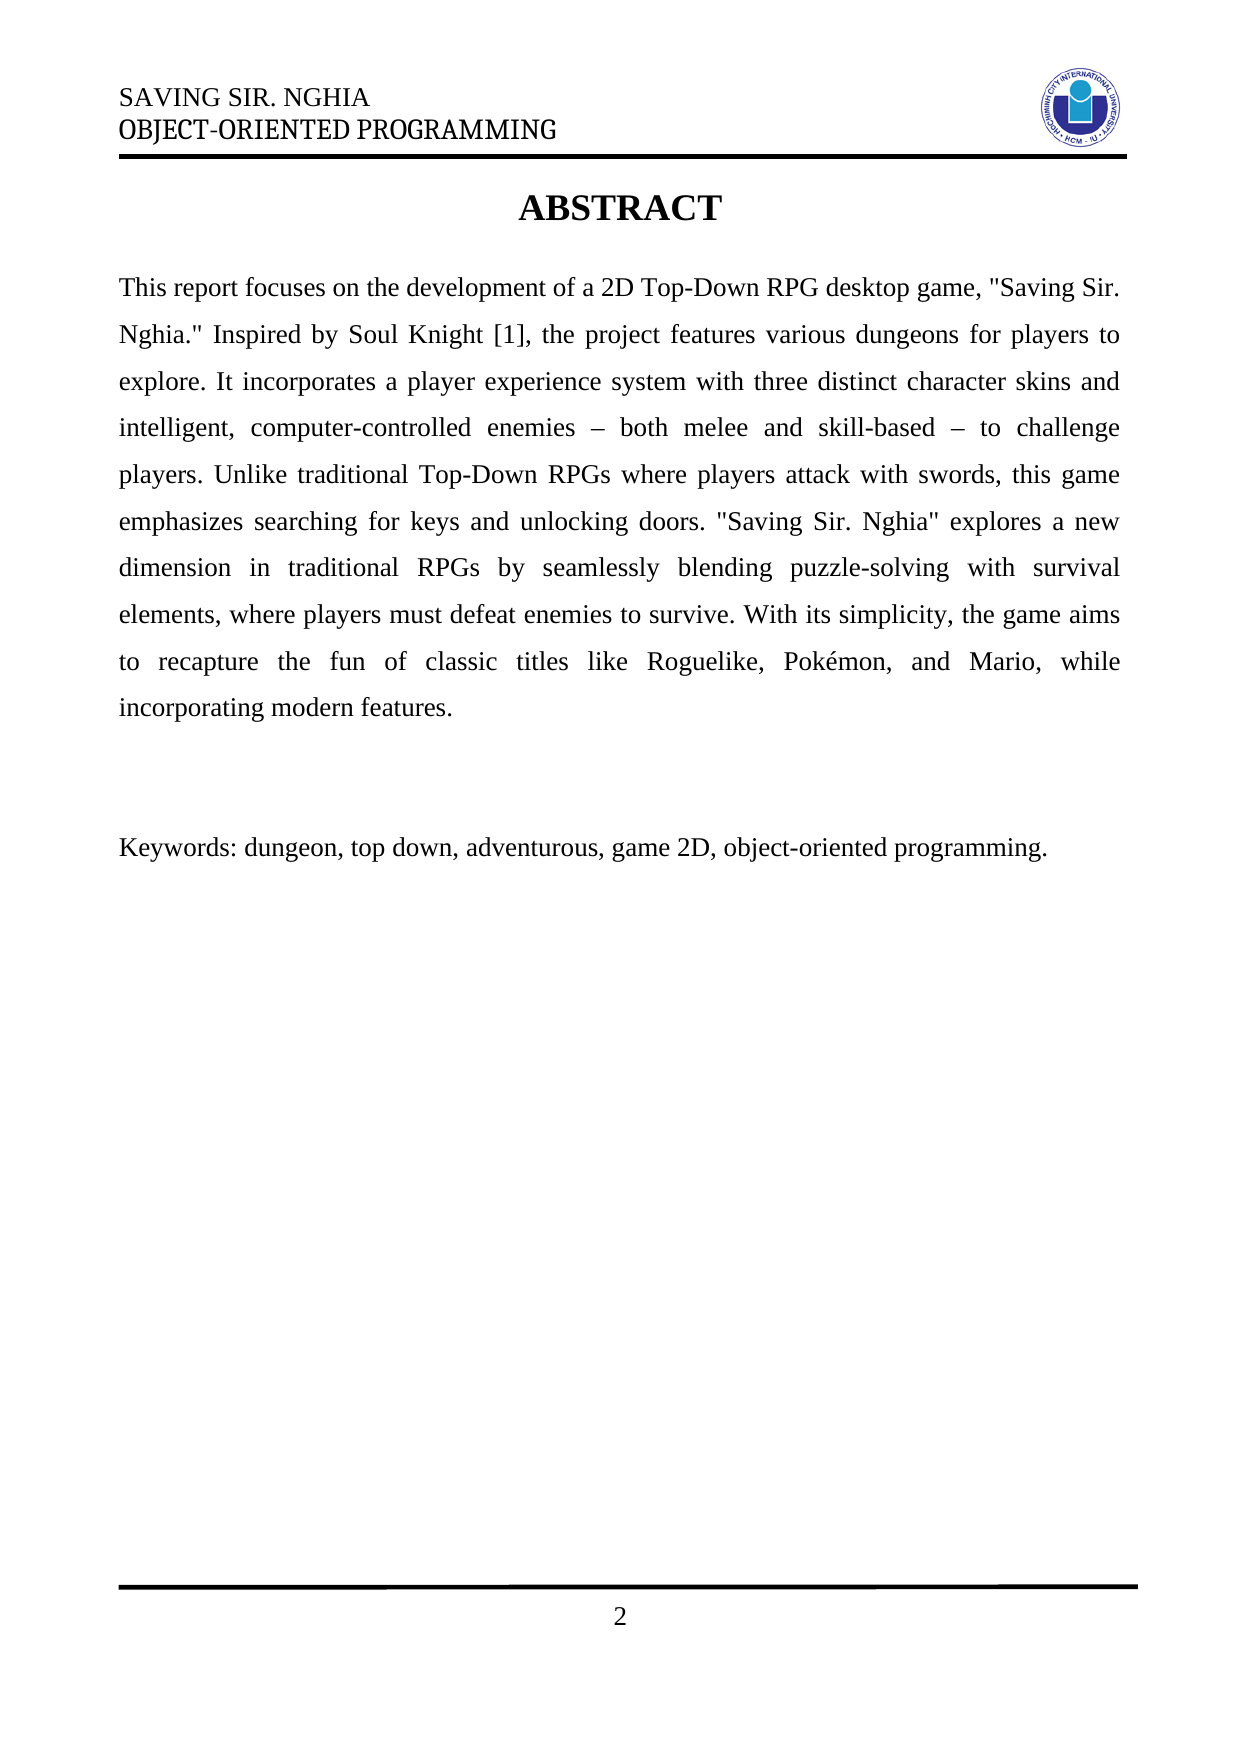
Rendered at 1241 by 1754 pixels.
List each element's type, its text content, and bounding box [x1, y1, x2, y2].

picture [1038, 66, 1122, 149]
text This report focuses on the development of a 2D Top-Down RPG desktop game, "Saving Sir. Nghia." Inspired by Soul Knight [1], the project features various dungeons for players to explore. It incorporates a player experience system with three distinct character skins and intelligent, computer-controlled enemies – both melee and skill-based – to challenge players. Unlike traditional Top-Down RPGs where players attack with swords, this game emphasizes searching for keys and unlocking doors. "Saving Sir. Nghia" explores a new dimension in traditional RPGs by seamlessly blending puzzle-solving with survival elements, where players must defeat enemies to survive. With its simplicity, the game aims to recapture the fun of classic titles like Roguelike, Pokémon, and Mario, while incorporating modern features. [118, 271, 1122, 722]
text ABSTRACT [118, 185, 1122, 228]
text Keywords: dungeon, top down, adventurous, game 2D, object-oriented programming. [118, 831, 1122, 862]
